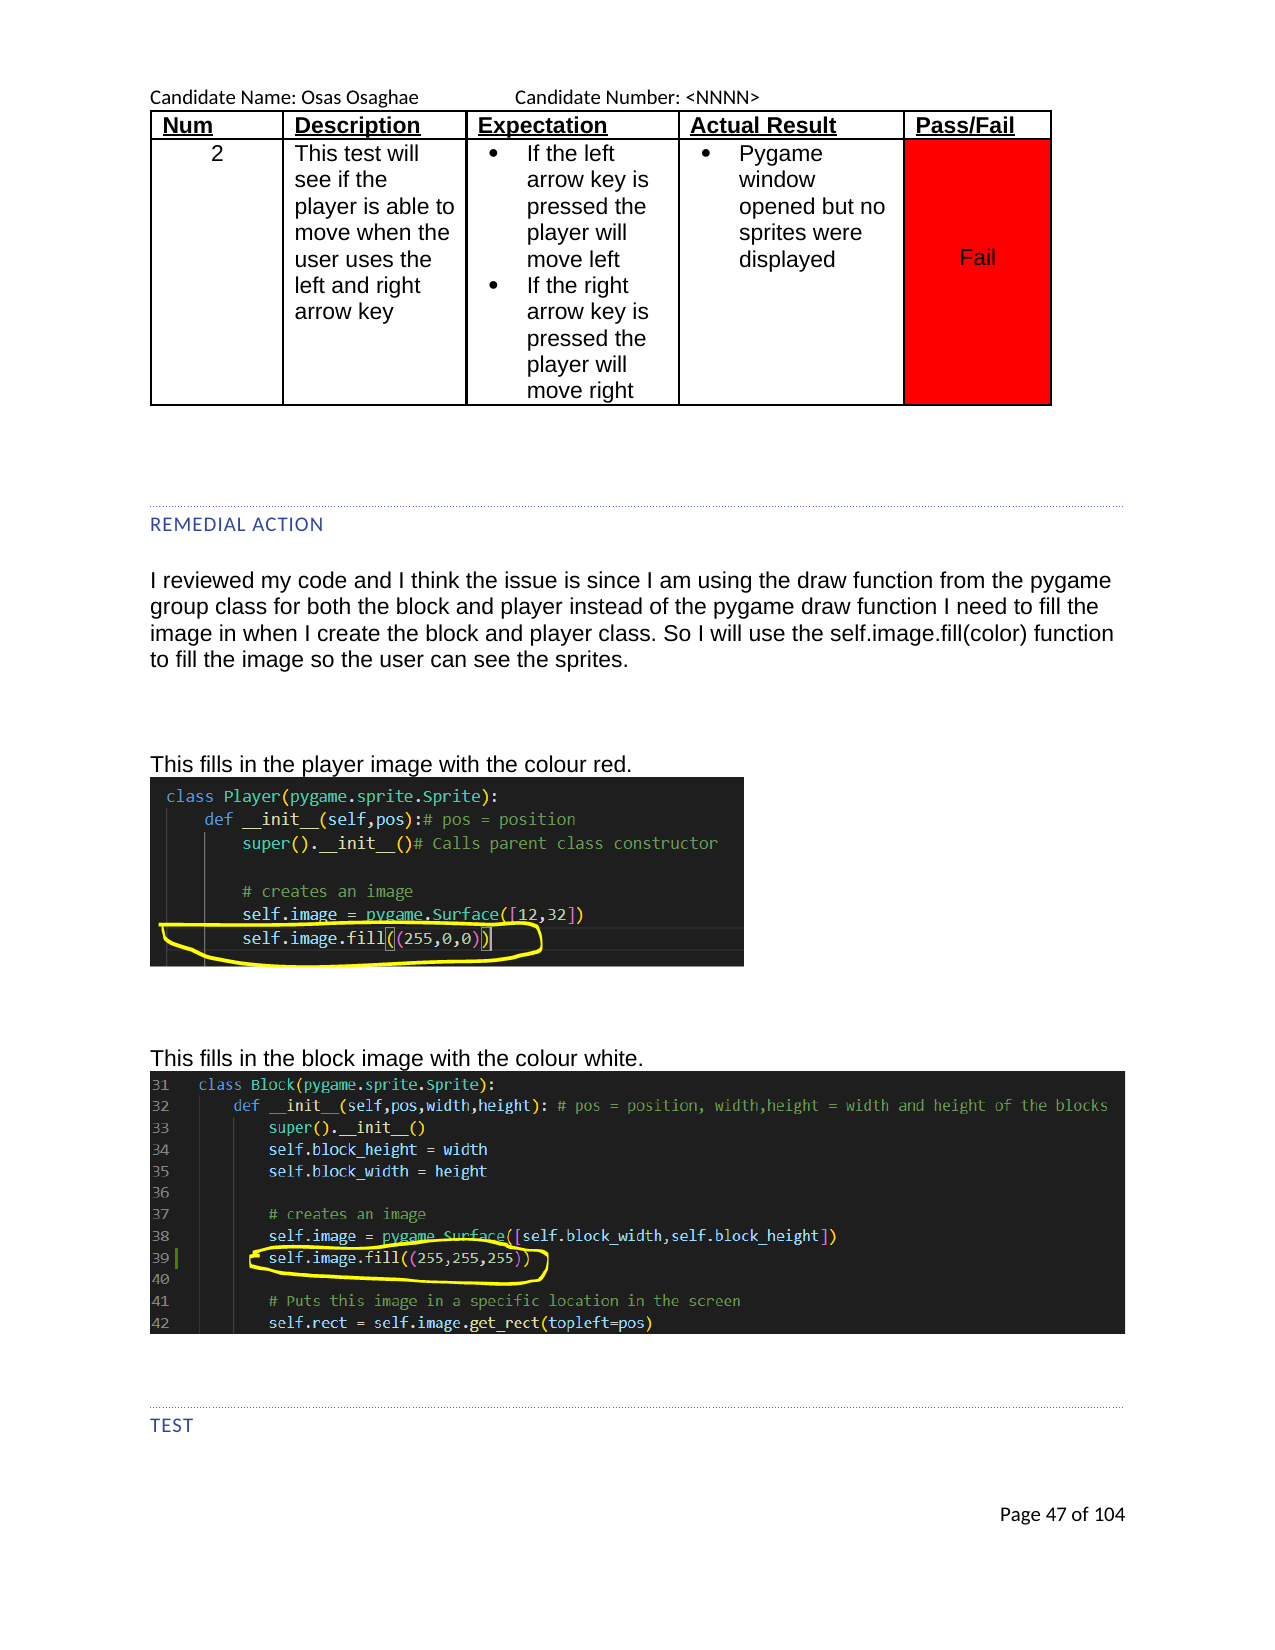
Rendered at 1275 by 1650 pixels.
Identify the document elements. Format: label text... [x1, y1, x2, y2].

table_header Description [284, 112, 465, 138]
table_header Expectation [468, 112, 678, 138]
text I reviewed my code and I think the issue is since I am using the draw function from the pygame group class for both the block and player instead of the pygame draw function I need to fill the image in when I create the block and player class. So I will use the self.image.fill(color) function to fill the image so the user can see the sprites. [150, 567, 1125, 672]
table_header Pass/Fail [905, 112, 1050, 138]
table_cell If the left arrow key is pressed the player will move left If the right arrow key is pressed the player will move right [468, 140, 678, 404]
text This fills in the block image with the colour white. [150, 1045, 1125, 1071]
table_cell This test will see if the player is able to move when the user uses the left and right arrow key [284, 140, 465, 404]
table_header Actual Result [680, 112, 903, 138]
subtitle Test [150, 1407, 1125, 1438]
table_cell 2 [152, 140, 282, 404]
picture [150, 777, 744, 967]
table_cell Pygame window opened but no sprites were displayed [680, 140, 903, 404]
text This fills in the player image with the colour red. [150, 751, 1125, 778]
subtitle Remedial action [150, 506, 1125, 537]
table_header Num [152, 112, 282, 138]
table_cell Fail [905, 140, 1050, 404]
picture [150, 1071, 1125, 1334]
